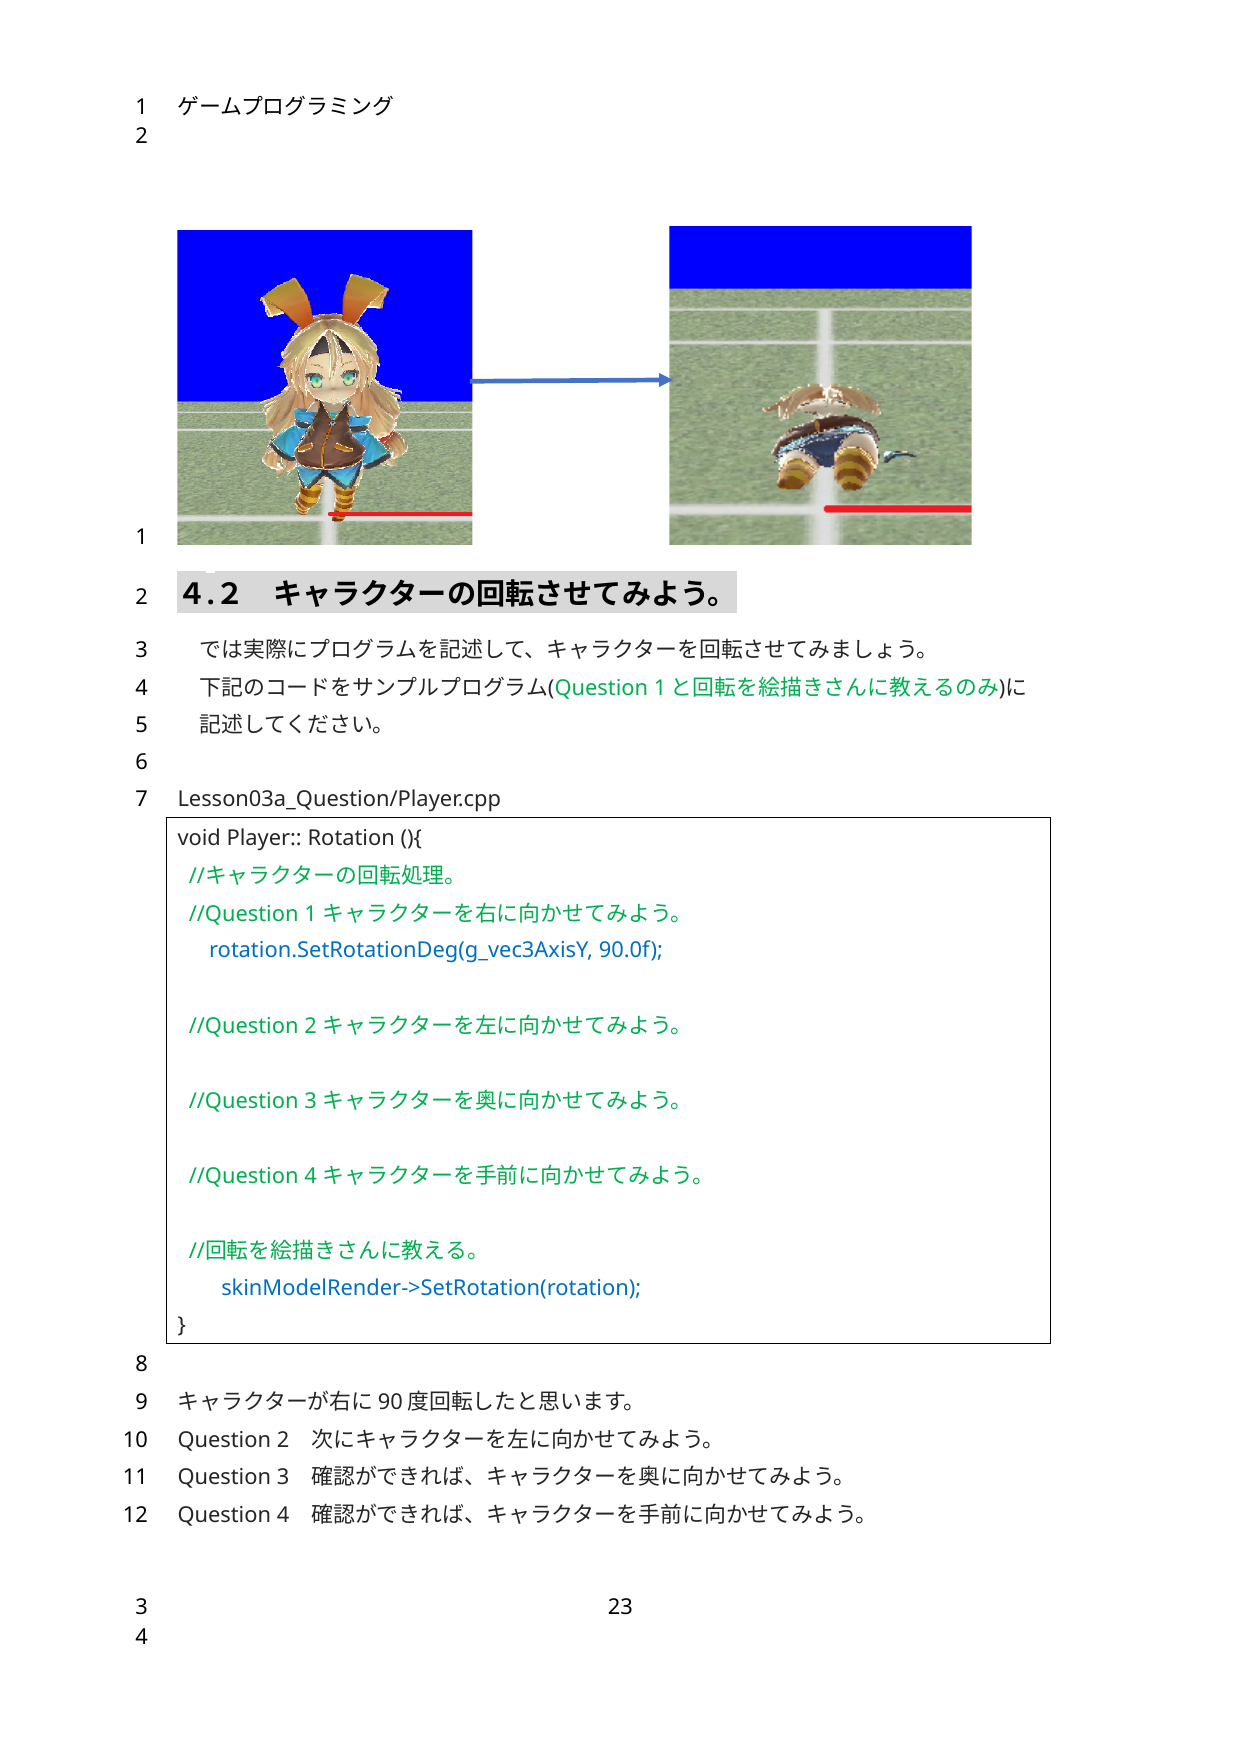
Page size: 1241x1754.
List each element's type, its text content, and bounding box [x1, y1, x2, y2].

subtitle ４.２ キャラクターの回転させてみよう。 [177, 554, 1063, 629]
text Question 3 確認ができれば、キャラクターを奥に向かせてみよう。 [177, 1456, 1063, 1494]
picture [669, 226, 972, 545]
text Question 2 次にキャラクターを左に向かせてみよう。 [177, 1419, 1063, 1456]
text キャラクターが右に90度回転したと思います。 [177, 1381, 1063, 1419]
text Question 4 確認ができれば、キャラクターを手前に向かせてみよう。 [177, 1494, 1063, 1531]
table_header void Player:: Rotation (){ //キャラクターの回転処理。 //Question 1 キャラクターを右に向かせてみよう。 rotation.SetRotationDeg(g_vec3AxisY, 90.0f); //Question 2 キャラクターを左に向かせてみよう。 //Question 3 キャラクターを奥に向かせてみよう。 //Question 4 キャラクターを手前に向かせてみよう。 //回転を絵描きさんに教える。 skinModelRender->SetRotation(rotation); } [167, 818, 1050, 1343]
text 下記のコードをサンプルプログラム(Question 1と回転を絵描きさんに教えるのみ)に [177, 667, 1063, 704]
text 記述してください。 [177, 704, 1063, 742]
text Lesson03a_Question/Player.cpp [177, 779, 1063, 817]
text では実際にプログラムを記述して、キャラクターを回転させてみましょう。 [177, 629, 1063, 667]
picture [177, 230, 473, 545]
